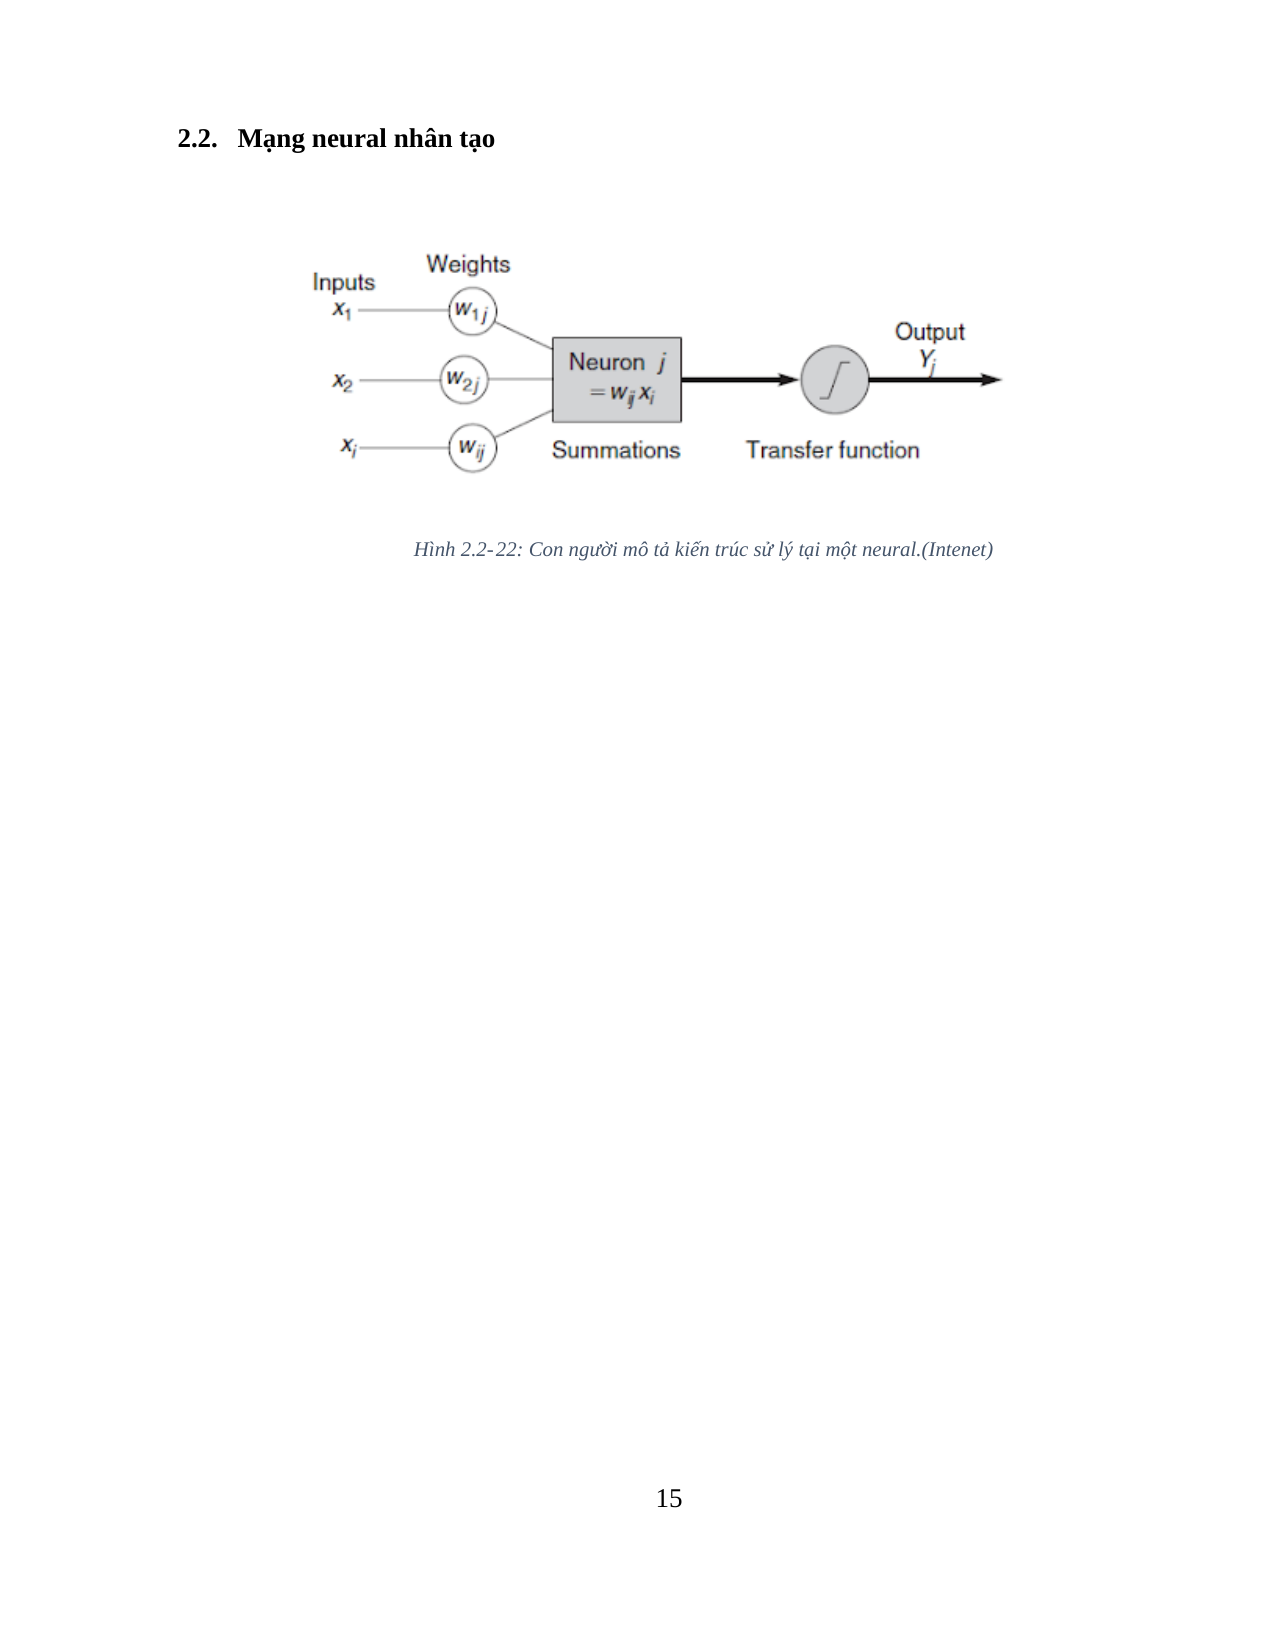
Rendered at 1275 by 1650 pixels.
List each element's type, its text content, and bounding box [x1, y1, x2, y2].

subtitle Mạng neural nhân tạo [177, 122, 1157, 153]
text Hình -: Con người mô tả kiến trúc sử lý tại một neural.(Intenet) [177, 537, 1157, 561]
picture [252, 168, 1053, 522]
